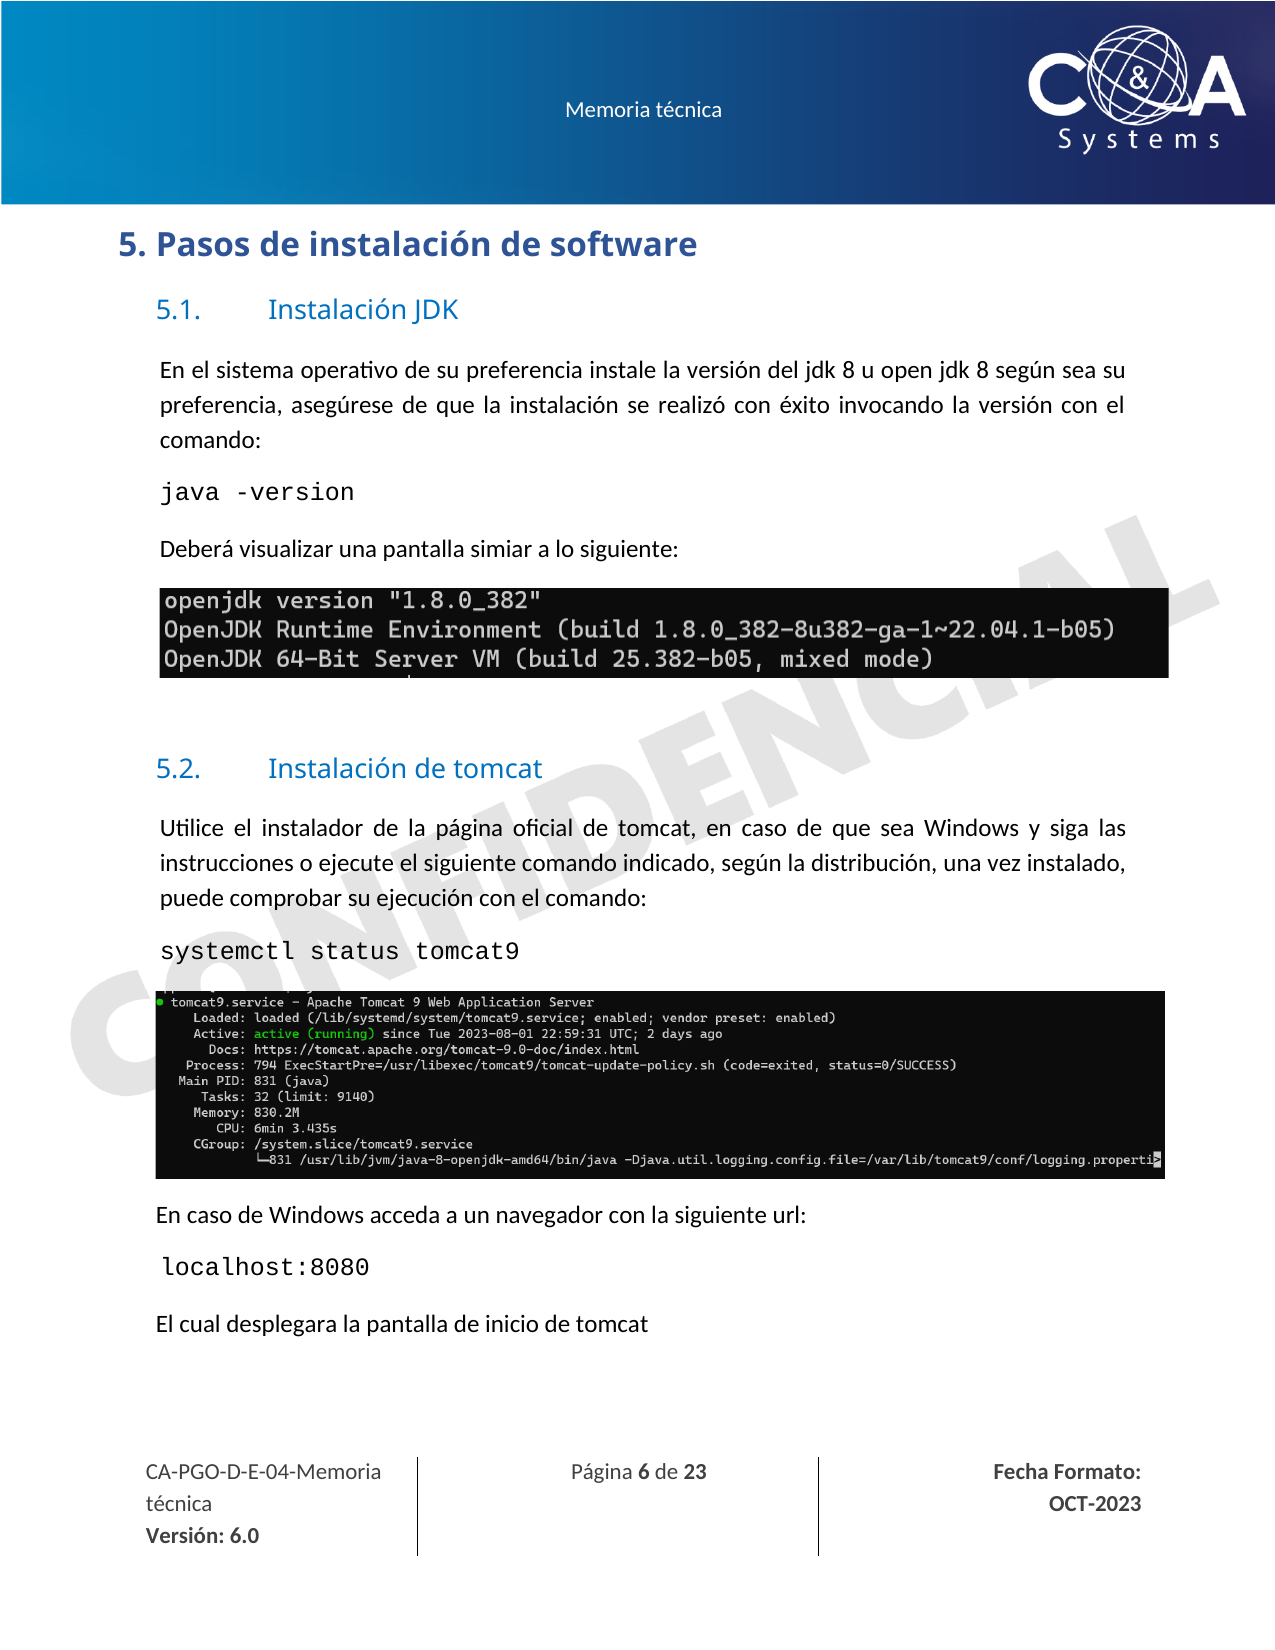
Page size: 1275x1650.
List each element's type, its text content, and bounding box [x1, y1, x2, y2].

text Deberá visualizar una pantalla simiar a lo siguiente: [159, 533, 1127, 564]
text java -version [159, 480, 1127, 508]
subtitle Instalación JDK [156, 291, 1127, 328]
text El cual desplegara la pantalla de inicio de tomcat [156, 1308, 1127, 1339]
subtitle Pasos de instalación de software [118, 221, 1127, 266]
text localhost:8080 [159, 1255, 1127, 1283]
text systemctl status tomcat9 [159, 938, 1127, 967]
text En el sistema operativo de su preferencia instale la versión del jdk 8 u open jdk 8 según sea su preferencia, asegúrese de que la instalación se realizó con éxito invocando la versión con el comando: [159, 354, 1127, 454]
text Utilice el instalador de la página oficial de tomcat, en caso de que sea Windows y siga las instrucciones o ejecute el siguiente comando indicado, según la distribución, una vez instalado, puede comprobar su ejecución con el comando: [159, 812, 1127, 913]
picture [1, 1, 1275, 1632]
subtitle Instalación de tomcat [156, 749, 1127, 786]
text En caso de Windows acceda a un navegador con la siguiente url: [156, 1199, 1127, 1229]
